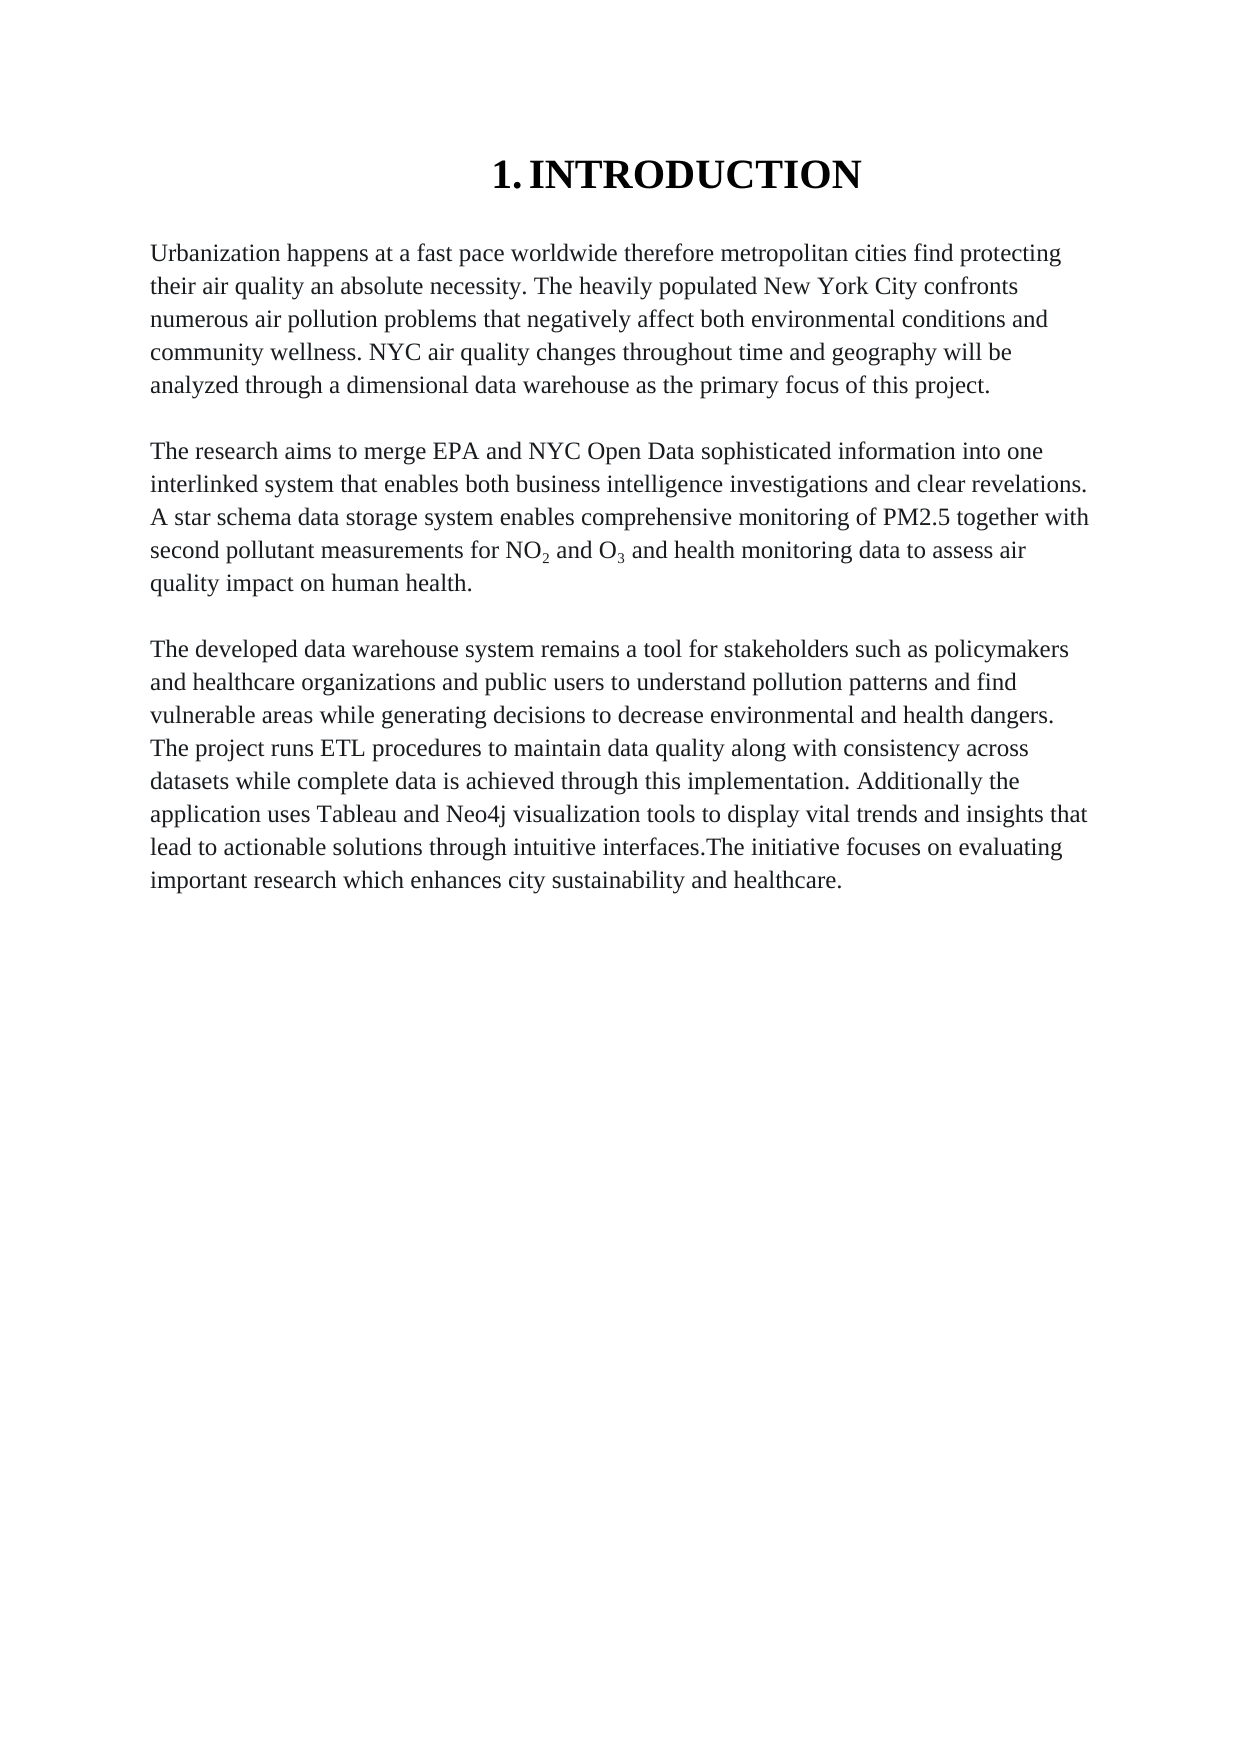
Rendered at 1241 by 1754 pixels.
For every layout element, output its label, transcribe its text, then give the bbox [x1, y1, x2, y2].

list INTRODUCTION [262, 150, 1090, 198]
text Urbanization happens at a fast pace worldwide therefore metropolitan cities find protecting their air quality an absolute necessity. The heavily populated New York City confronts numerous air pollution problems that negatively affect both environmental conditions and community wellness. NYC air quality changes throughout time and geography will be analyzed through a dimensional data warehouse as the primary focus of this project. [150, 238, 1090, 399]
text The research aims to merge EPA and NYC Open Data sophisticated information into one interlinked system that enables both business intelligence investigations and clear revelations. A star schema data storage system enables comprehensive monitoring of PM2.5 together with second pollutant measurements for NO₂ and O₃ and health monitoring data to assess air quality impact on human health. [150, 436, 1090, 597]
text The developed data warehouse system remains a tool for stakeholders such as policymakers and healthcare organizations and public users to understand pollution patterns and find vulnerable areas while generating decisions to decrease environmental and health dangers. The project runs ETL procedures to maintain data quality along with consistency across datasets while complete data is achieved through this implementation. Additionally the application uses Tableau and Neo4j visualization tools to display vital trends and insights that lead to actionable solutions through intuitive interfaces.The initiative focuses on evaluating important research which enhances city sustainability and healthcare. [150, 634, 1090, 894]
